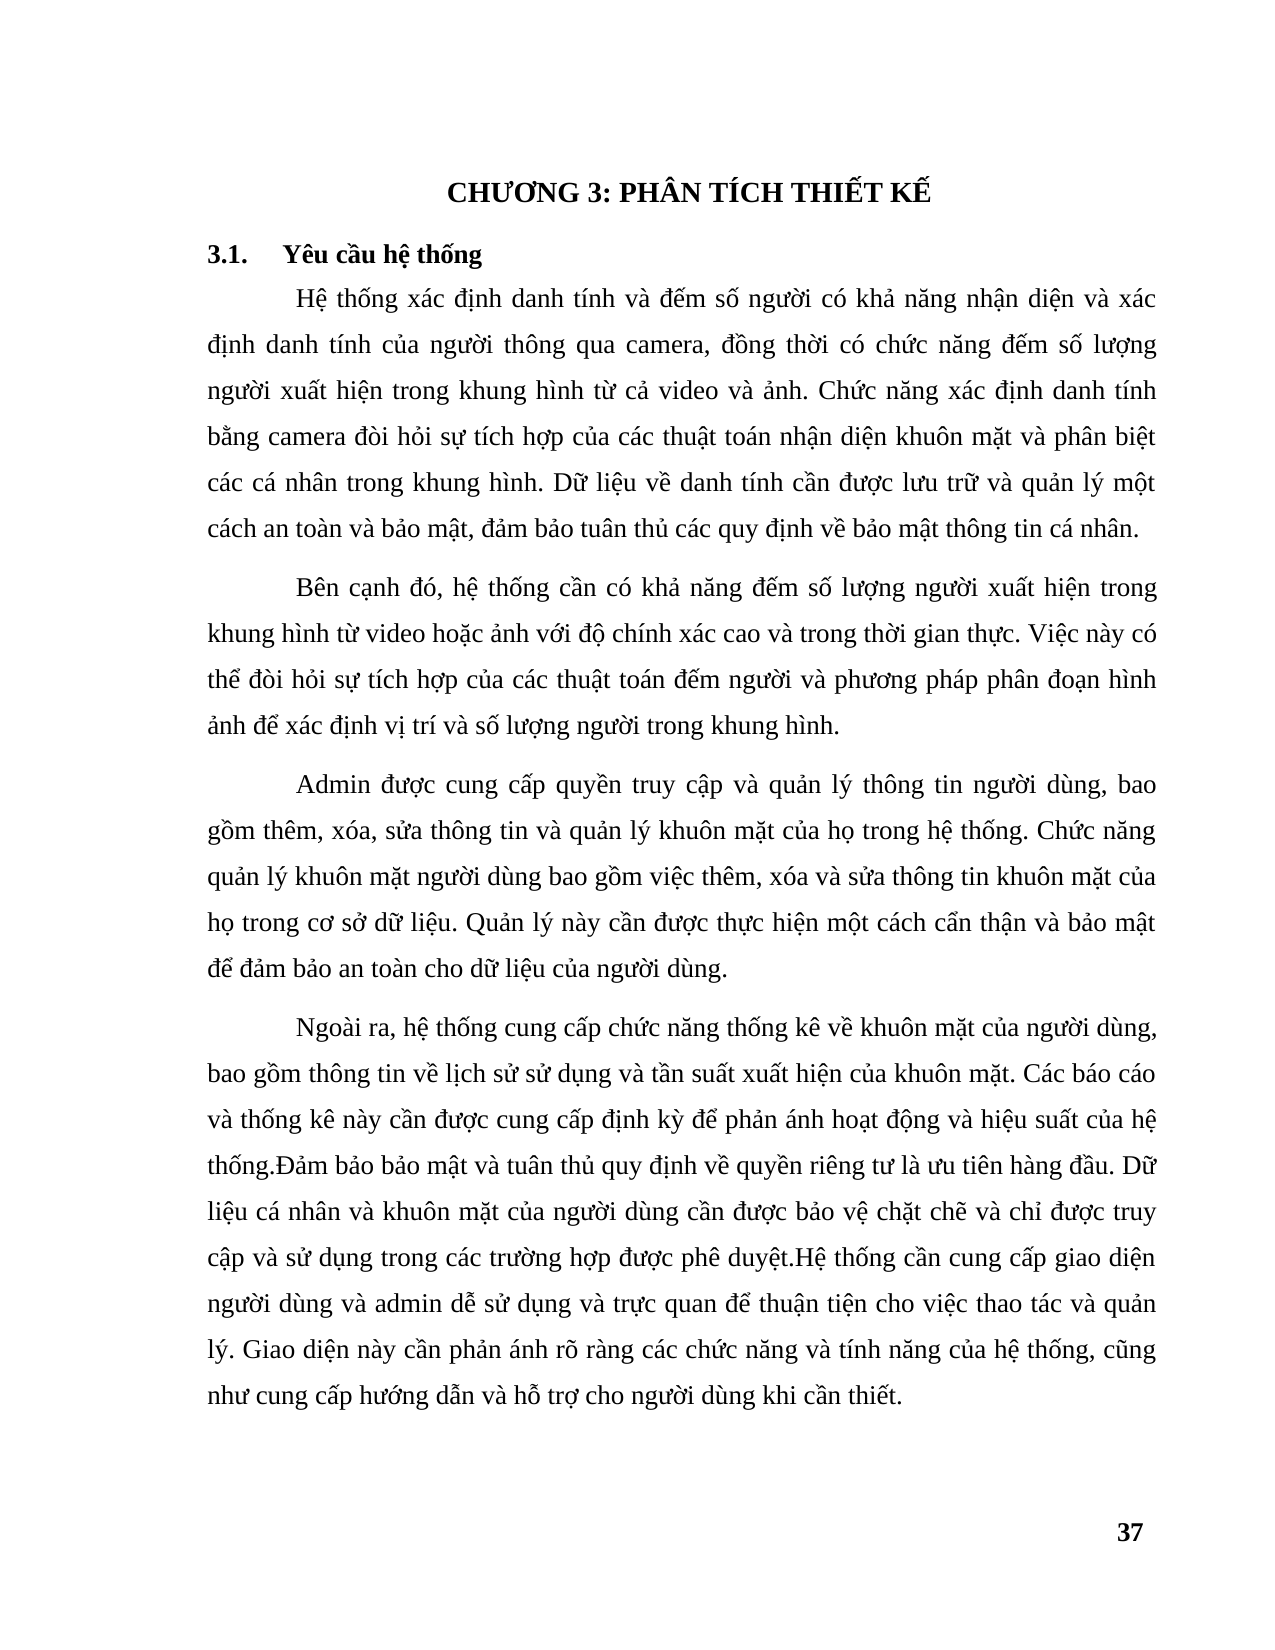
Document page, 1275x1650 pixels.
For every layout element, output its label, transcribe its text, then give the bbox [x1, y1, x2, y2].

text Ngoài ra, hệ thống cung cấp chức năng thống kê về khuôn mặt của người dùng, bao gồm thông tin về lịch sử sử dụng và tần suất xuất hiện của khuôn mặt. Các báo cáo và thống kê này cần được cung cấp định kỳ để phản ánh hoạt động và hiệu suất của hệ thống.Đảm bảo bảo mật và tuân thủ quy định về quyền riêng tư là ưu tiên hàng đầu. Dữ liệu cá nhân và khuôn mặt của người dùng cần được bảo vệ chặt chẽ và chỉ được truy cập và sử dụng trong các trường hợp được phê duyệt.Hệ thống cần cung cấp giao diện người dùng và admin dễ sử dụng và trực quan để thuận tiện cho việc thao tác và quản lý. Giao diện này cần phản ánh rõ ràng các chức năng và tính năng của hệ thống, cũng như cung cấp hướng dẫn và hỗ trợ cho người dùng khi cần thiết. [207, 1011, 1158, 1411]
text Admin được cung cấp quyền truy cập và quản lý thông tin người dùng, bao gồm thêm, xóa, sửa thông tin và quản lý khuôn mặt của họ trong hệ thống. Chức năng quản lý khuôn mặt người dùng bao gồm việc thêm, xóa và sửa thông tin khuôn mặt của họ trong cơ sở dữ liệu. Quản lý này cần được thực hiện một cách cẩn thận và bảo mật để đảm bảo an toàn cho dữ liệu của người dùng. [207, 768, 1158, 983]
subtitle CHƯƠNG 3: PHÂN TÍCH THIẾT KẾ [203, 175, 1161, 208]
text Hệ thống xác định danh tính và đếm số người có khả năng nhận diện và xác định danh tính của người thông qua camera, đồng thời có chức năng đếm số lượng người xuất hiện trong khung hình từ cả video và ảnh. Chức năng xác định danh tính bằng camera đòi hỏi sự tích hợp của các thuật toán nhận diện khuôn mặt và phân biệt các cá nhân trong khung hình. Dữ liệu về danh tính cần được lưu trữ và quản lý một cách an toàn và bảo mật, đảm bảo tuân thủ các quy định về bảo mật thông tin cá nhân. [207, 282, 1158, 543]
text Bên cạnh đó, hệ thống cần có khả năng đếm số lượng người xuất hiện trong khung hình từ video hoặc ảnh với độ chính xác cao và trong thời gian thực. Việc này có thể đòi hỏi sự tích hợp của các thuật toán đếm người và phương pháp phân đoạn hình ảnh để xác định vị trí và số lượng người trong khung hình. [207, 571, 1158, 740]
subtitle Yêu cầu hệ thống [207, 238, 1244, 269]
